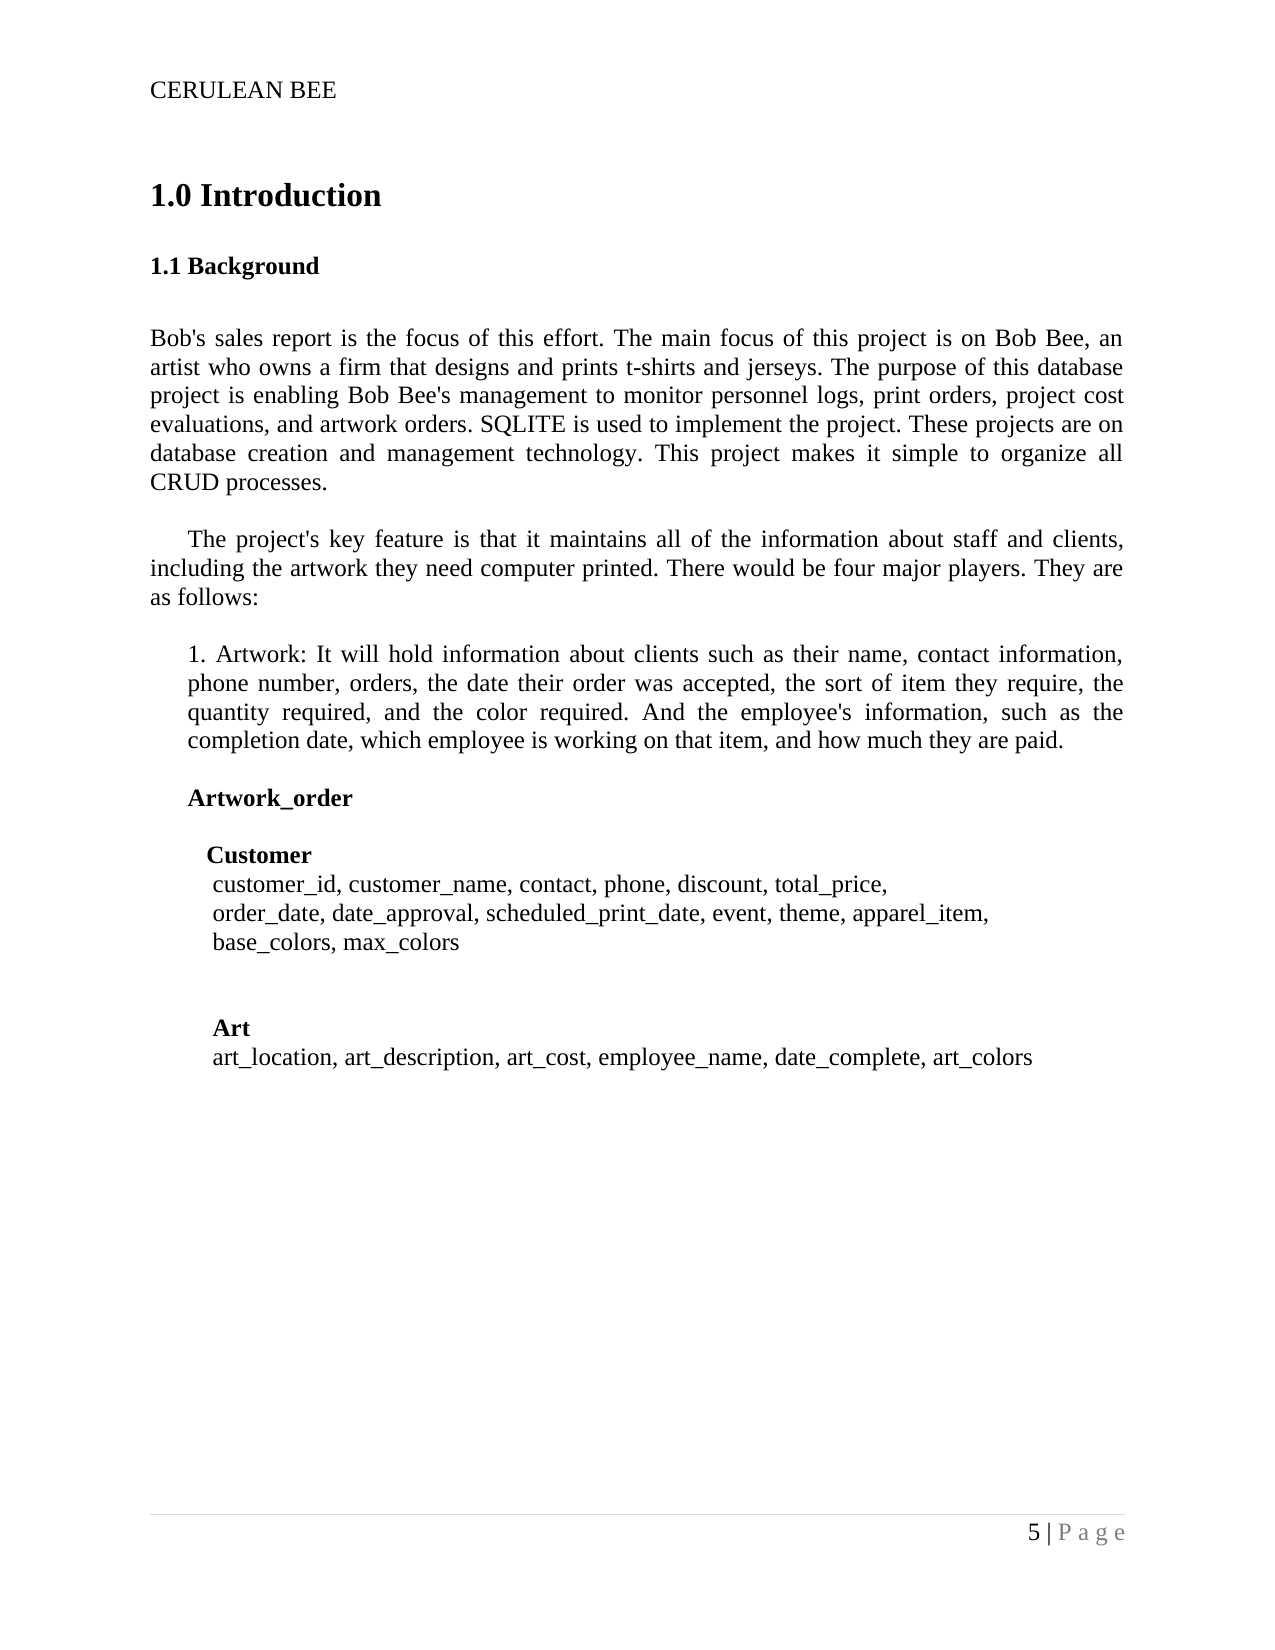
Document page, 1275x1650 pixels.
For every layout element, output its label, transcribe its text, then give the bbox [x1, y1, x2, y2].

text order_date, date_approval, scheduled_print_date, event, theme, apparel_item, [187, 898, 1125, 927]
text 1.1 Background [150, 251, 1125, 280]
text Artwork_order [187, 783, 1125, 812]
text Customer [187, 840, 1125, 869]
text 1. Artwork: It will hold information about clients such as their name, contact information, phone number, orders, the date their order was accepted, the sort of item they require, the quantity required, and the color required. And the employee's information, such as the completion date, which employee is working on that item, and how much they are paid. [187, 639, 1125, 754]
text customer_id, customer_name, contact, phone, discount, total_price, [187, 869, 1125, 898]
text The project's key feature is that it maintains all of the information about staff and clients, including the artwork they need computer printed. There would be four major players. They are as follows: [150, 524, 1125, 610]
text base_colors, max_colors [187, 927, 1125, 955]
text Bob's sales report is the focus of this effort. The main focus of this project is on Bob Bee, an artist who owns a firm that designs and prints t-shirts and jerseys. The purpose of this database project is enabling Bob Bee's management to monitor personnel logs, print orders, project cost evaluations, and artwork orders. SQLITE is used to implement the project. These projects are on database creation and management technology. This project makes it simple to organize all CRUD processes. [150, 323, 1125, 495]
text Art [187, 1013, 1125, 1042]
subtitle 1.0 Introduction [150, 175, 1125, 213]
text art_location, art_description, art_cost, employee_name, date_complete, art_colors [187, 1042, 1125, 1070]
